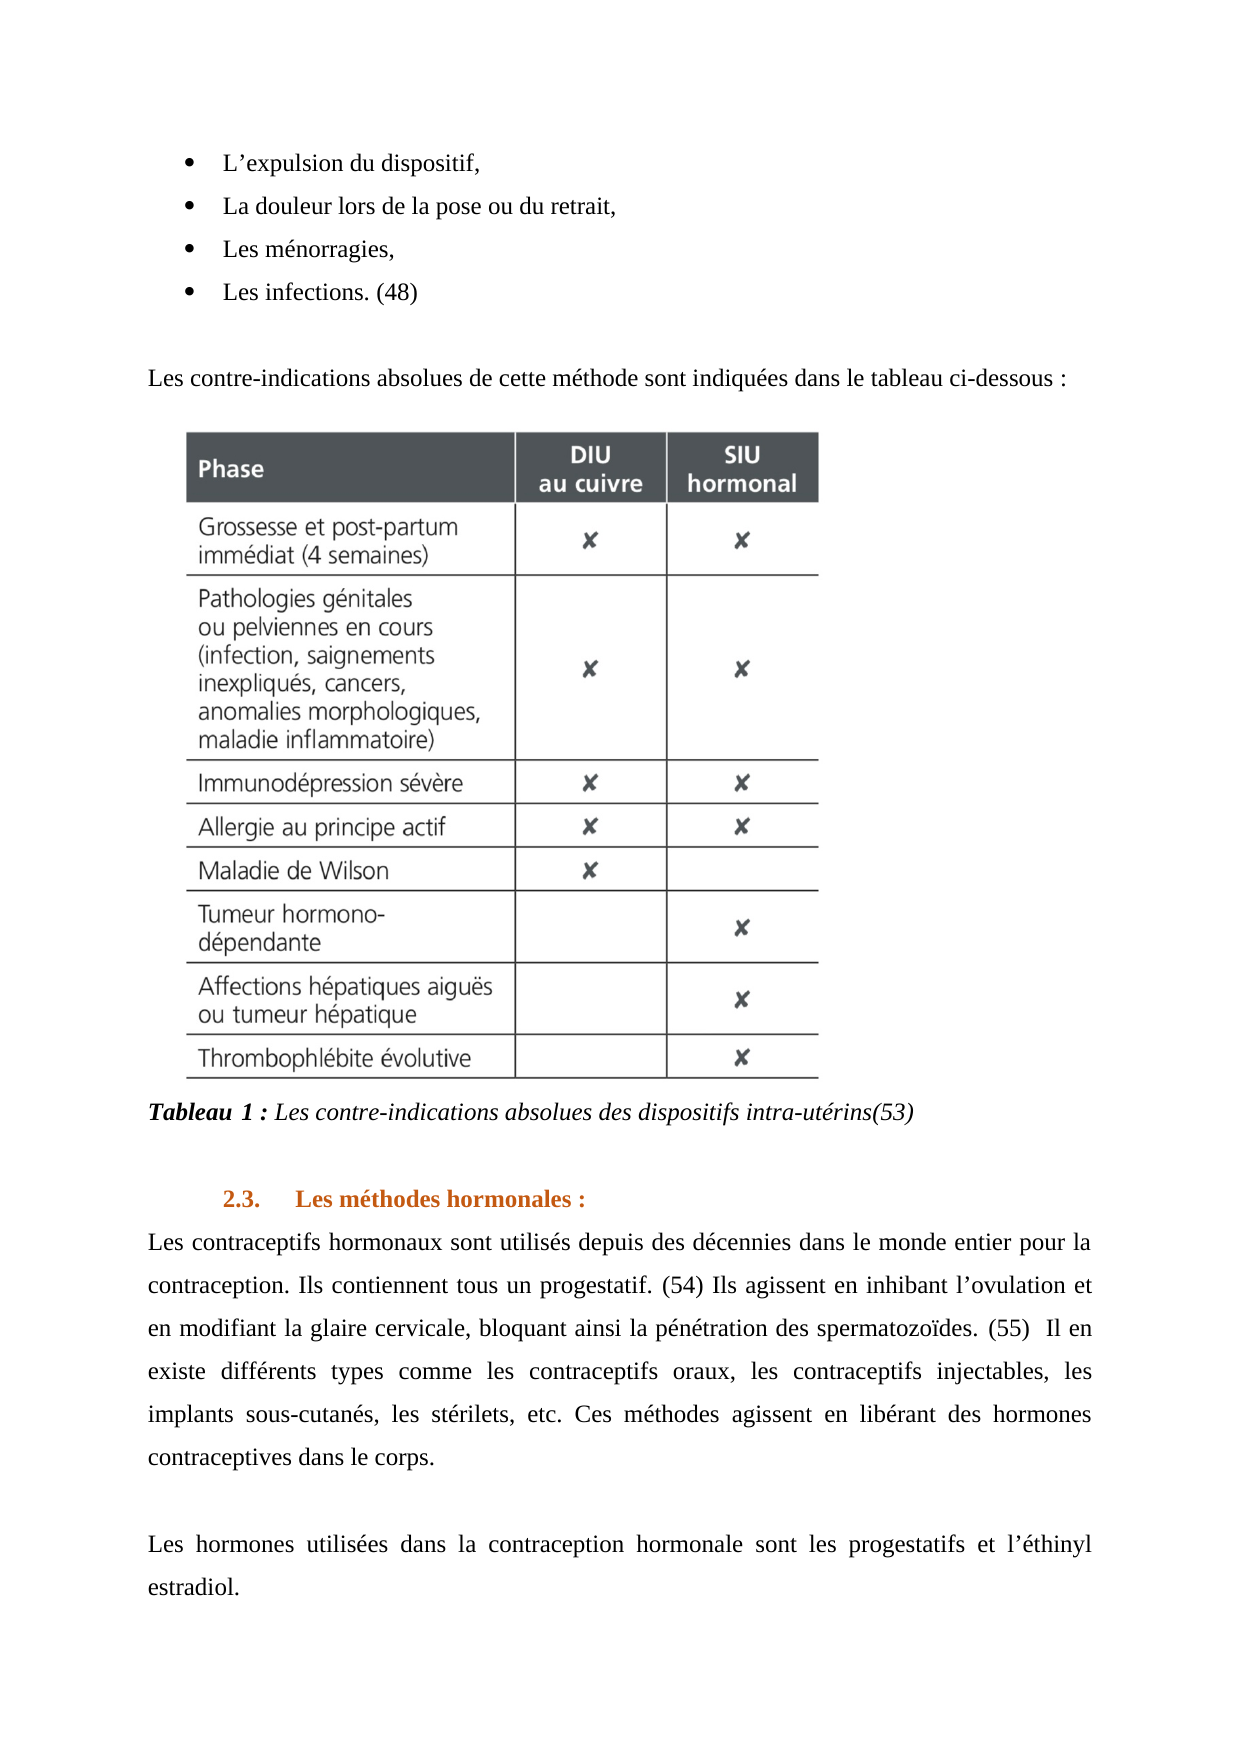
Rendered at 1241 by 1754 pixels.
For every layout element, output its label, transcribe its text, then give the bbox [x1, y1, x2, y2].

text Les contre-indications absolues de cette méthode sont indiquées dans le tableau ci-dessous : [148, 363, 1093, 392]
text Tableau 1 : Les contre-indications absolues des dispositifs intra-utérins(53) [148, 1097, 1093, 1126]
text Les hormones utilisées dans la contraception hormonale sont les progestatifs et l’éthinyl estradiol. [148, 1529, 1093, 1601]
list Les infections. (48) [185, 277, 1093, 306]
list Les ménorragies, [185, 234, 1093, 263]
list L’expulsion du dispositif, [185, 148, 1093, 176]
list La douleur lors de la pose ou du retrait, [185, 191, 1093, 219]
picture [147, 406, 852, 1083]
text Les contraceptifs hormonaux sont utilisés depuis des décennies dans le monde entier pour la contraception. Ils contiennent tous un progestatif. (54) Ils agissent en inhibant l’ovulation et en modifiant la glaire cervicale, bloquant ainsi la pénétration des spermatozoïdes. (55) Il en existe différents types comme les contraceptifs oraux, les contraceptifs injectables, les implants sous-cutanés, les stérilets, etc. Ces méthodes agissent en libérant des hormones contraceptives dans le corps. [148, 1227, 1093, 1471]
list Les méthodes hormonales : [223, 1184, 1093, 1212]
